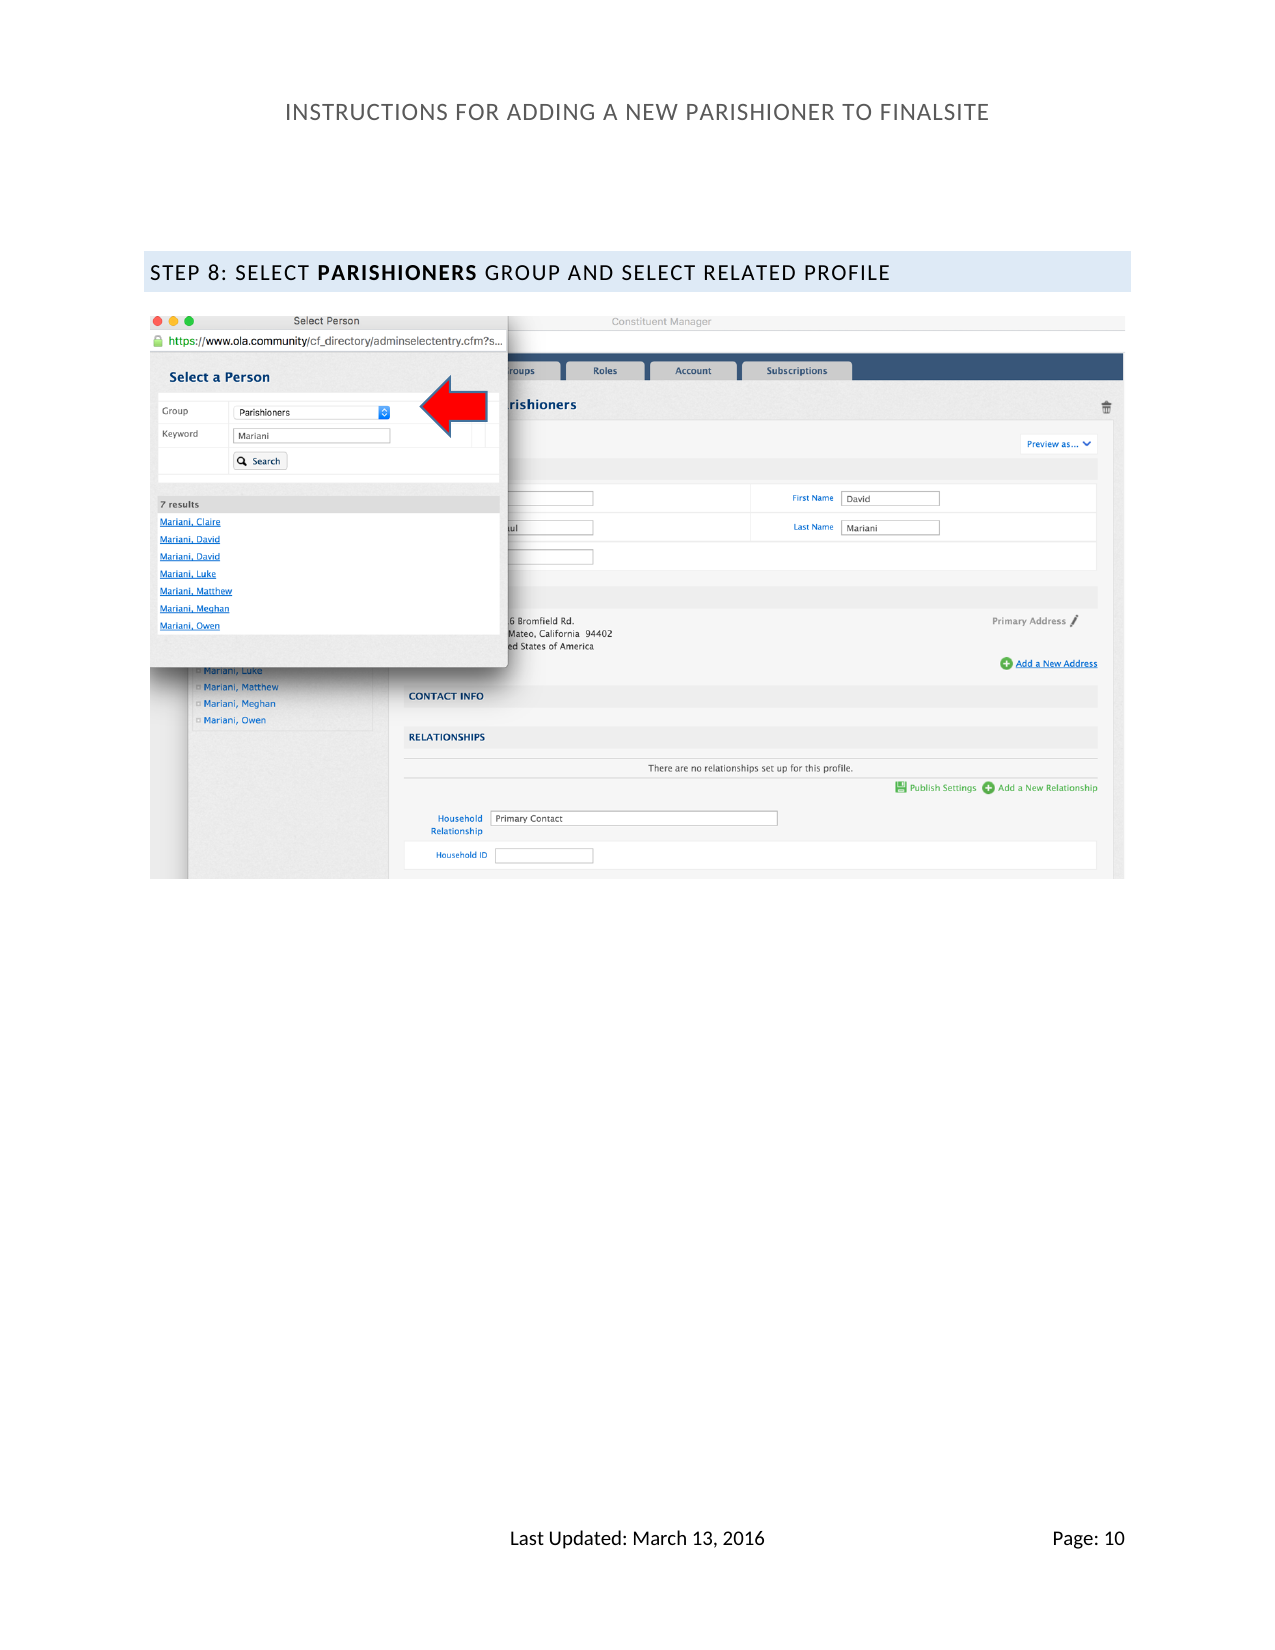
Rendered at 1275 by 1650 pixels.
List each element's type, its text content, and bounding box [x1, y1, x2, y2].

subtitle Step 8: select parishioners group and select related profile [150, 258, 1125, 286]
picture [150, 316, 1125, 879]
